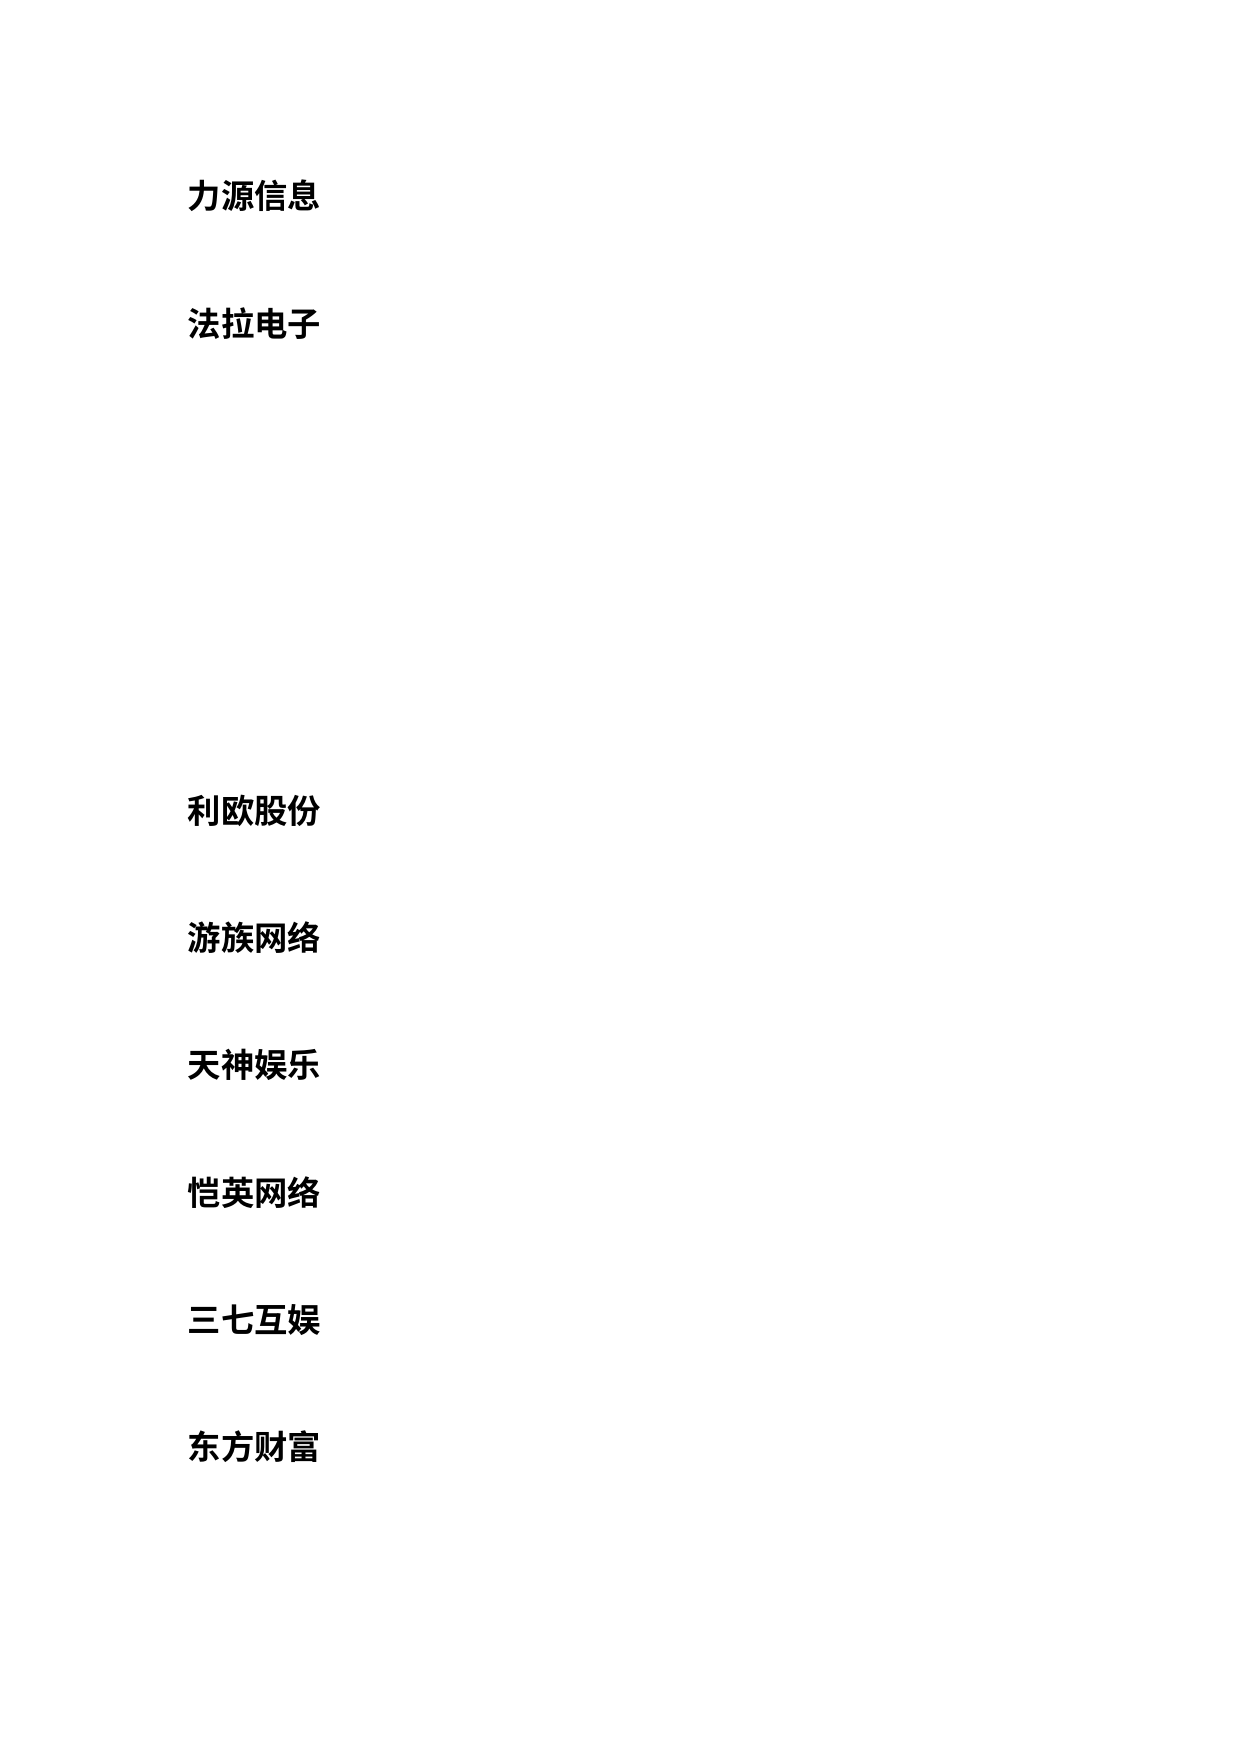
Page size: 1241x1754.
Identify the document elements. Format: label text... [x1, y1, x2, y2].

subtitle 三七互娱 [187, 1285, 1053, 1350]
subtitle 法拉电子 [187, 289, 1053, 354]
subtitle 力源信息 [187, 162, 1053, 227]
subtitle 游族网络 [187, 903, 1053, 968]
subtitle 恺英网络 [187, 1158, 1053, 1223]
subtitle 天神娱乐 [187, 1031, 1053, 1096]
subtitle 东方财富 [187, 1412, 1053, 1477]
subtitle 利欧股份 [187, 776, 1053, 841]
